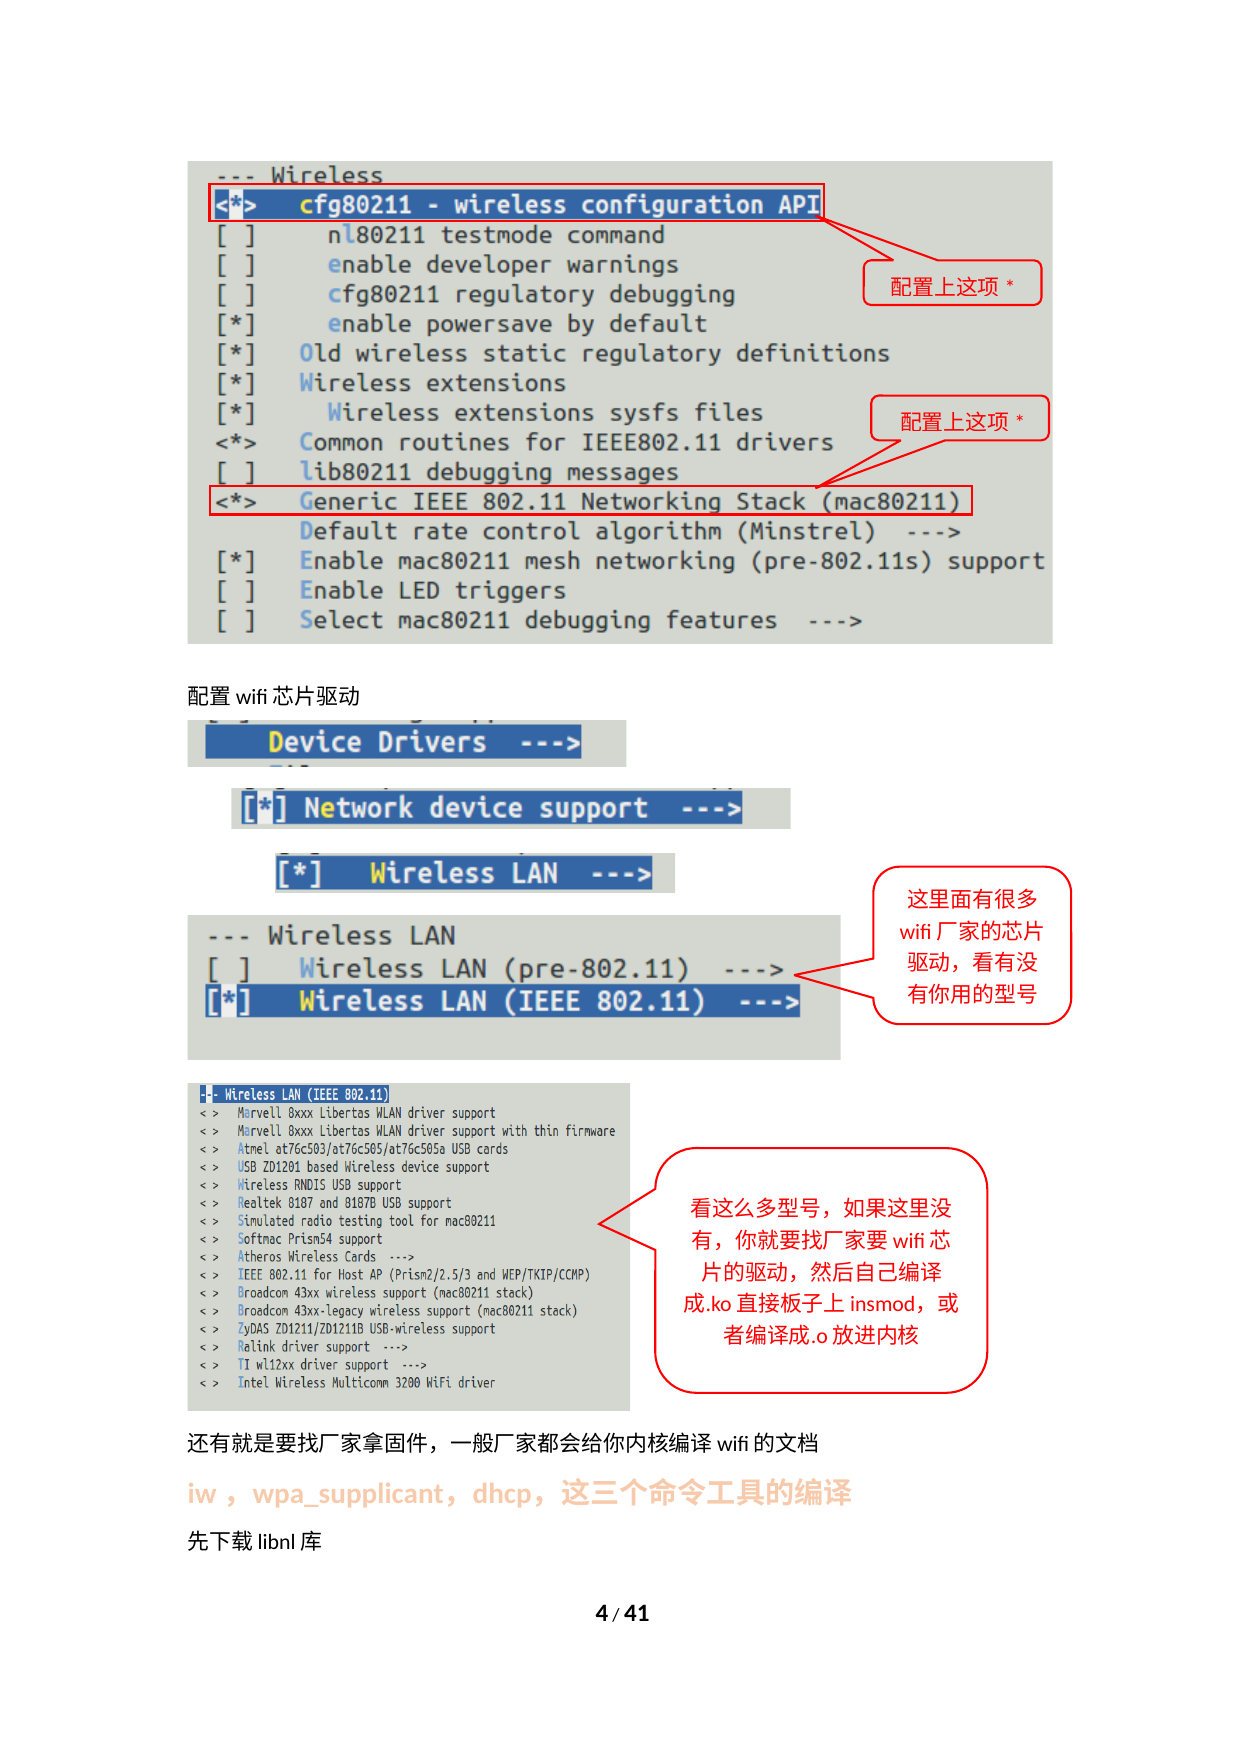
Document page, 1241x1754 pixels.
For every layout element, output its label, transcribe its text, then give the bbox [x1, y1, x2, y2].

picture [275, 853, 675, 893]
picture [603, 1207, 630, 1236]
text 还有就是要找厂家拿固件，一般厂家都会给你内核编译wifi的文档 [187, 1426, 1053, 1458]
picture [187, 720, 627, 767]
picture [801, 967, 841, 987]
text 配置wifi芯片驱动 [187, 678, 1053, 711]
text iw ，wpa_supplicant，dhcp，这三个命令工具的编译 [187, 1458, 1053, 1523]
picture [187, 161, 1053, 644]
text 先下载libnl库 [187, 1523, 1053, 1556]
picture [187, 915, 841, 1060]
picture [231, 788, 791, 829]
picture [187, 1083, 630, 1411]
